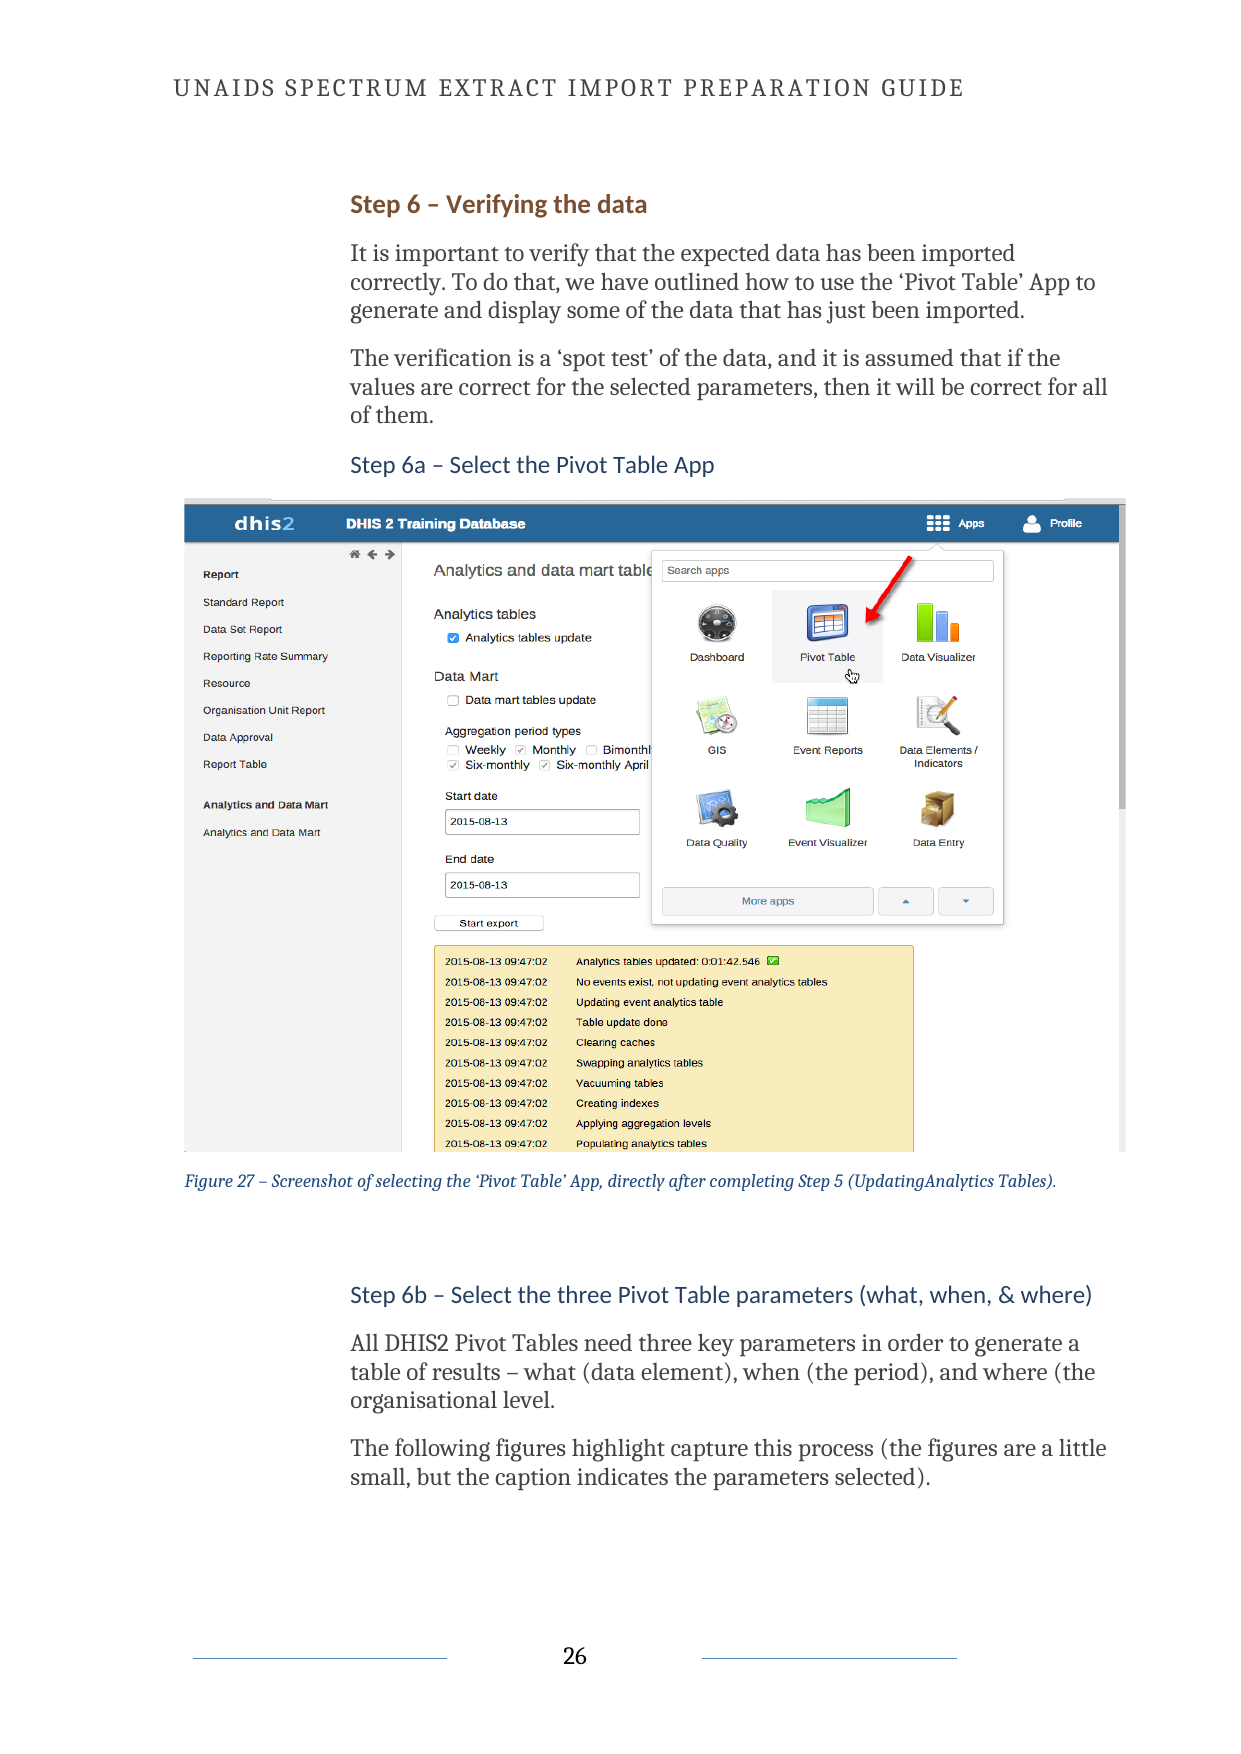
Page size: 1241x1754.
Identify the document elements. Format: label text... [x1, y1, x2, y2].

picture [184, 498, 1126, 1152]
subtitle Step 6 – Verifying the data [350, 187, 1115, 220]
text All DHIS2 Pivot Tables need three key parameters in order to generate a table of results – what (data element), when (the period), and where (the organisational level. [350, 1329, 1115, 1415]
table_header Figure 29 – Screenshot of selecting the ‘Pivot Table’ App, directly after completing Step 5 (UpdatingAnalytics Tables). [173, 480, 1126, 1213]
text The verification is a ‘spot test’ of the data, and it is assumed that if the values are correct for the selected parameters, then it will be correct for all of them. [350, 344, 1115, 430]
text The following figures highlight capture this process (the figures are a little small, but the caption indicates the parameters selected). [350, 1434, 1115, 1491]
text It is important to verify that the expected data has been imported correctly. To do that, we have outlined how to use the ‘Pivot Table’ App to generate and display some of the data that has just been imported. [350, 239, 1115, 325]
subtitle Step 6a – Select the Pivot Table App [350, 449, 1115, 479]
subtitle Step 6b – Select the three Pivot Table parameters (what, when, & where) [350, 1279, 1115, 1310]
